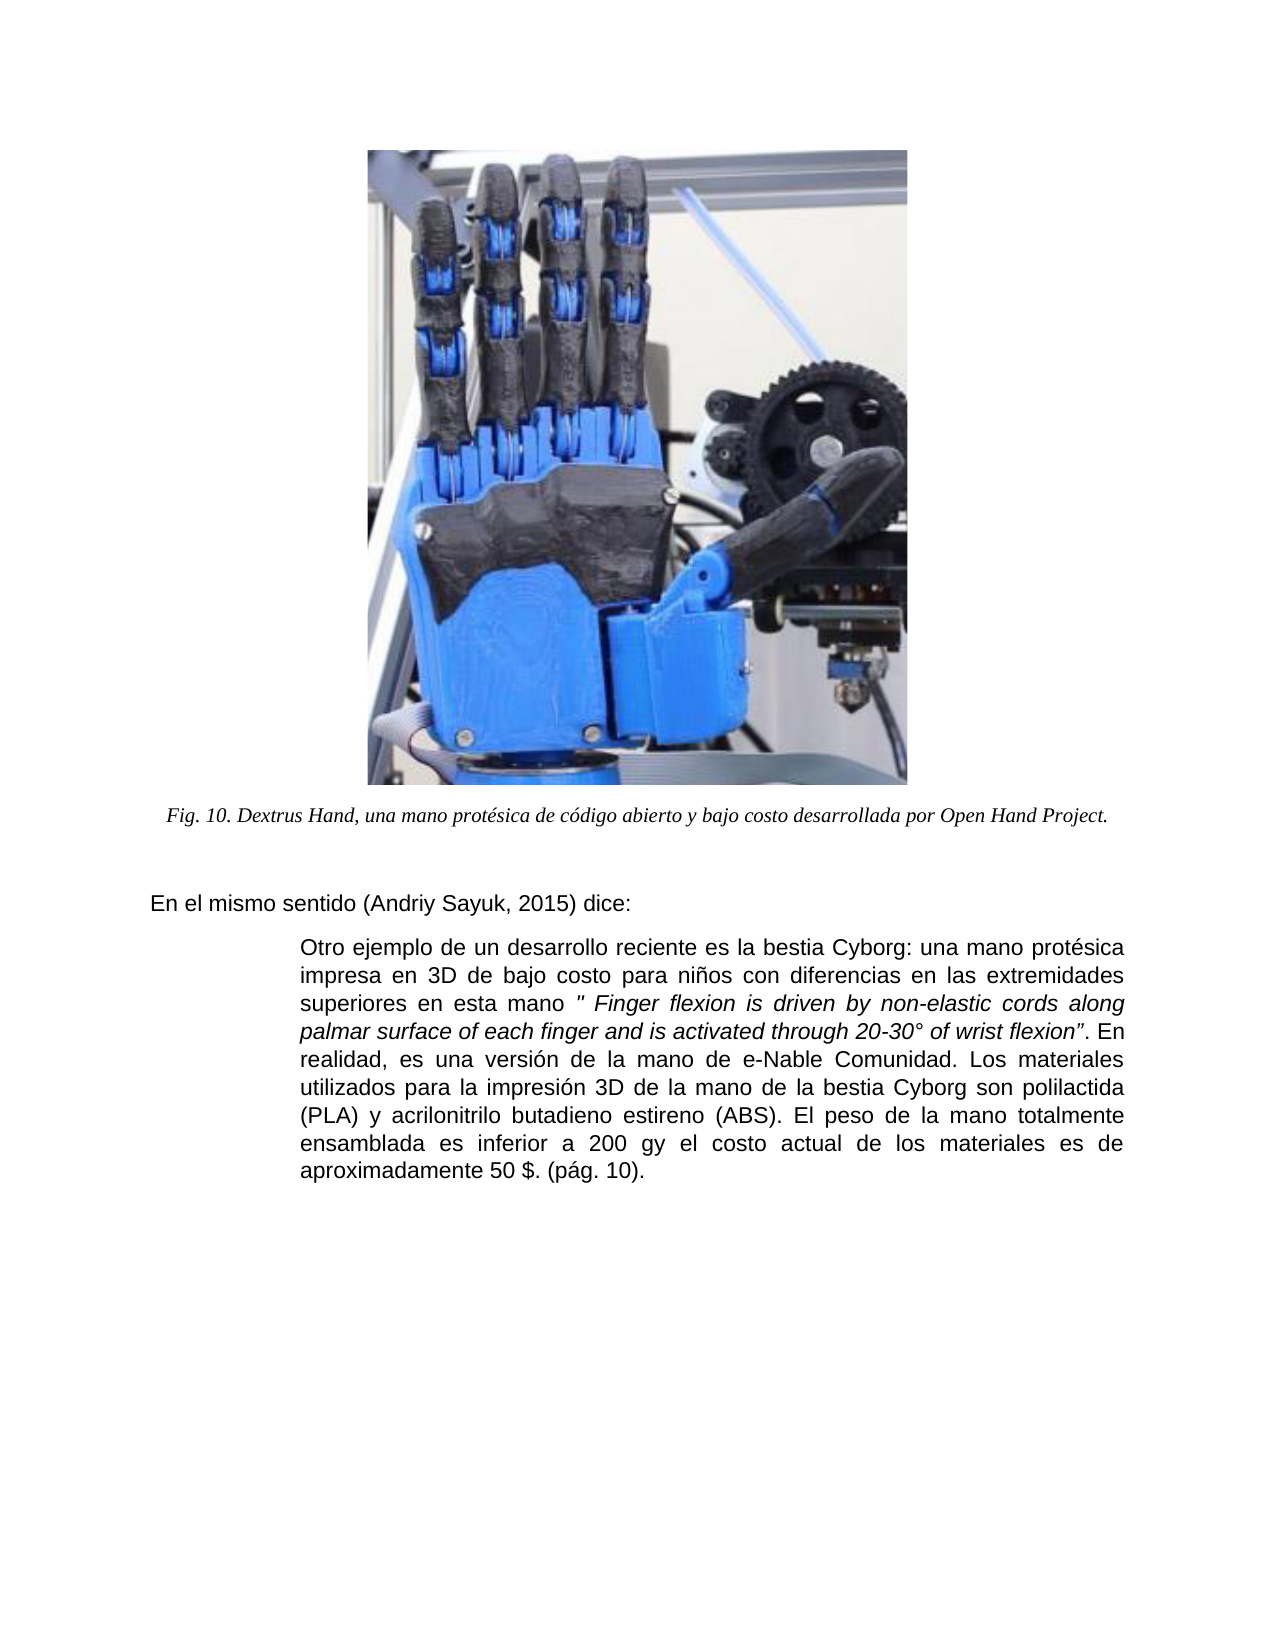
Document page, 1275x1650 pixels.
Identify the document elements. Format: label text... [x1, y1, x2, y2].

text En el mismo sentido [150, 889, 1125, 916]
text Otro ejemplo de un desarrollo reciente es la bestia Cyborg: una mano protésica impresa en 3D de bajo costo para niños con diferencias en las extremidades superiores en esta mano " Finger flexion is driven by non-elastic cords along palmar surface of each finger and is activated through 20-30° of wrist flexion”. En realidad, es una versión de la mano de e-Nable Comunidad. Los materiales utilizados para la impresión 3D de la mano de la bestia Cyborg son polilactida (PLA) y acrilonitrilo butadieno estireno (ABS). El peso de la mano totalmente ensamblada es inferior a 200 gy el costo actual de los materiales es de aproximadamente 50 $. (pág. 10). [300, 934, 1125, 1184]
text Fig. 10. Dextrus Hand, una mano protésica de código abierto y bajo costo desarrollada por Open Hand Project. [150, 803, 1125, 827]
